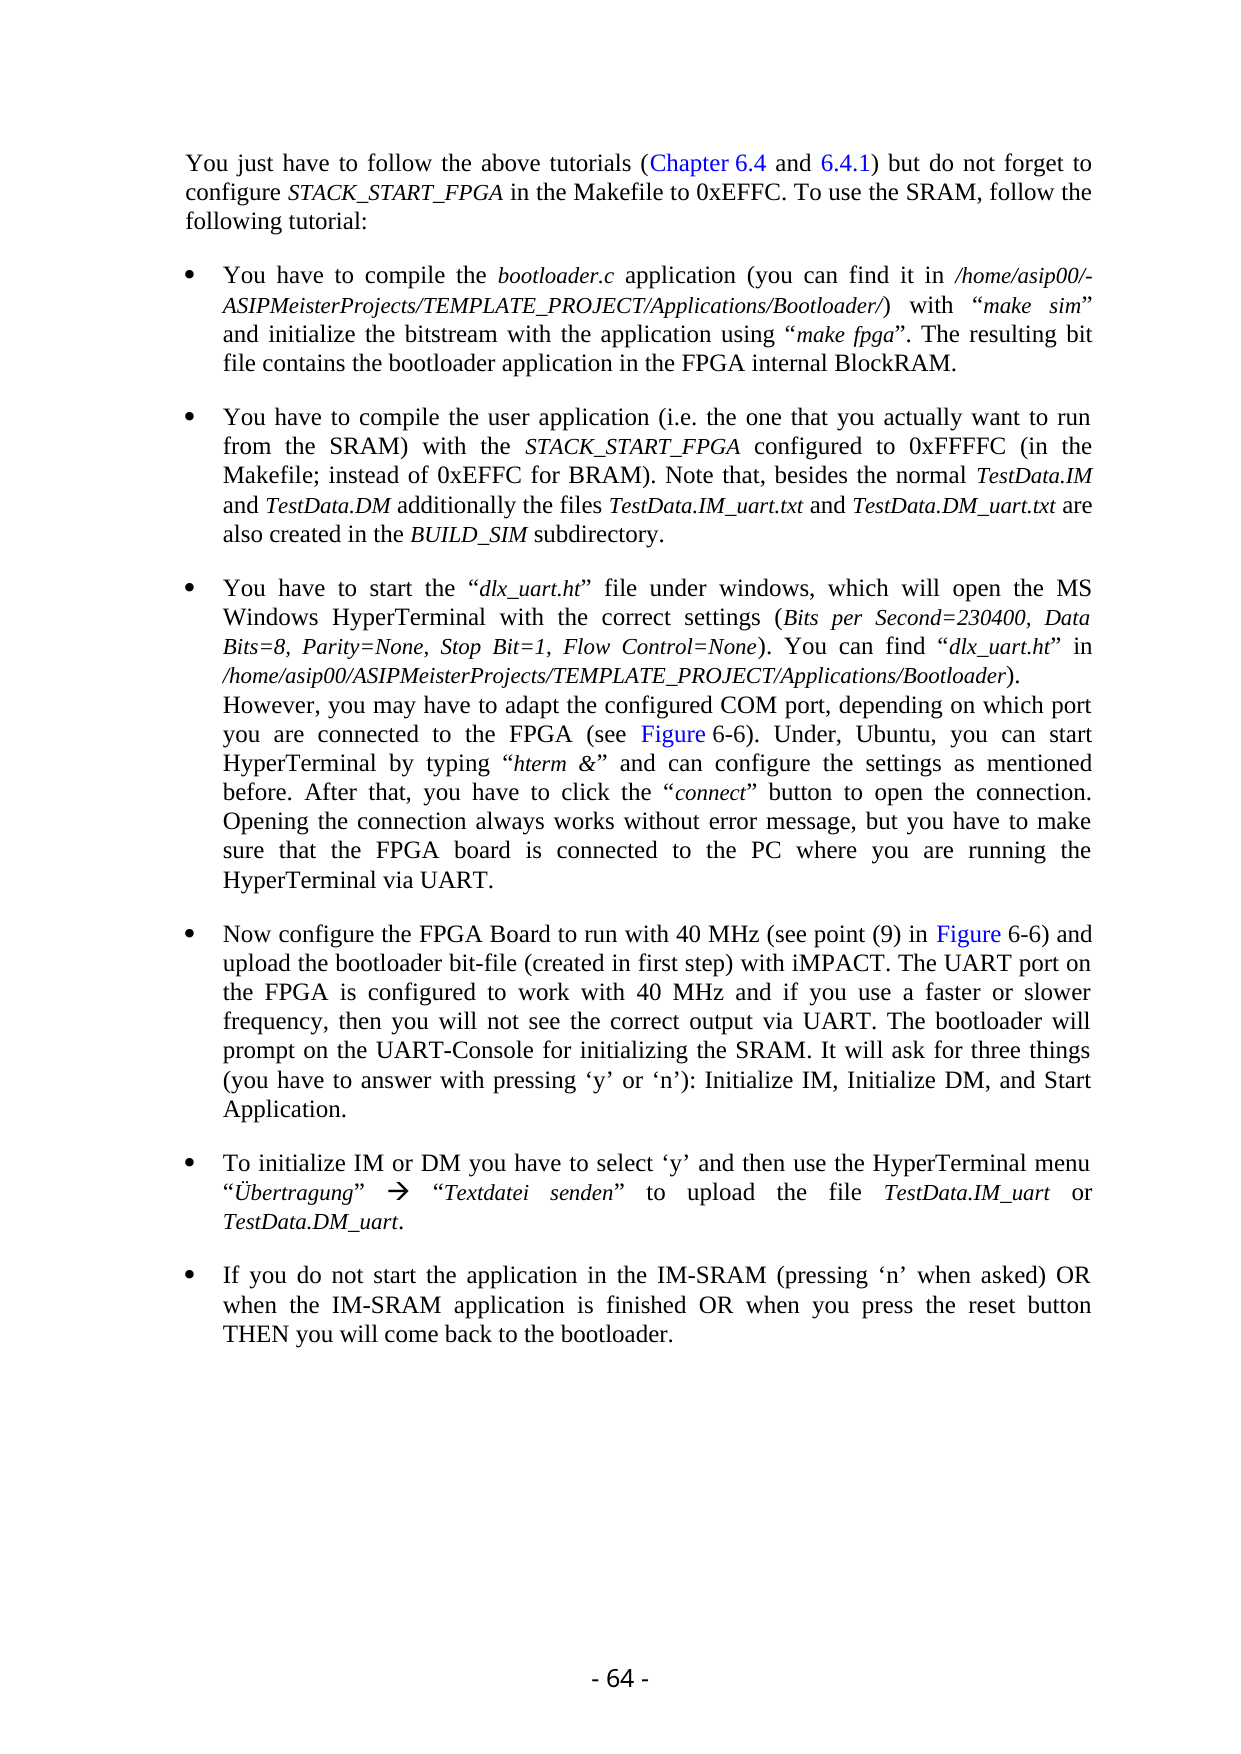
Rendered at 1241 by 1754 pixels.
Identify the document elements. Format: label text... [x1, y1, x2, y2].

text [185, 148, 1092, 235]
list You have to start the “dlx_uart.ht” file under windows, which will open the MS Windows HyperTerminal with the correct settings (Bits per Second=230400, Data Bits=8, Parity=None, Stop Bit=1, Flow Control=None). You can find “dlx_uart.ht” in /home/asip00/ASIPMeisterProjects/TEMPLATE_PROJECT/Applications/Bootloader). However, you may have to adapt the configured COM port, depending on which port you are connected to the FPGA (see Figure 6-6). Under, Ubuntu, you can start HyperTerminal by typing “hterm &” and can configure the settings as mentioned before. After that, you have to click the “connect” button to open the connection. Opening the connection always works without error message, but you have to make sure that the FPGA board is connected to the PC where you are running the HyperTerminal via UART. [185, 573, 1092, 893]
list If you do not start the application in the IM-SRAM (pressing ‘n’ when asked) OR when the IM-SRAM application is finished OR when you press the reset button THEN you will come back to the bootloader. [185, 1260, 1092, 1348]
list Now configure the FPGA Board to run with 40 MHz (see point (9) in Figure 6-6) and upload the bootloader bit-file (created in first step) with iMPACT. The UART port on the FPGA is configured to work with 40 MHz and if you use a faster or slower frequency, then you will not see the correct output via UART. The bootloader will prompt on the UART-Console for initializing the SRAM. It will ask for three things (you have to answer with pressing ‘y’ or ‘n’): Initialize IM, Initialize DM, and Start Application. [185, 918, 1092, 1123]
list You have to compile the bootloader.c application (you can find it in /home/asip00/ASIPMeisterProjects/TEMPLATE_PROJECT/Applications/Bootloader/) with “make sim” and initialize the bitstream with the application using “make fpga”. The resulting bit file contains the bootloader application in the FPGA internal BlockRAM. [185, 260, 1092, 377]
list To initialize IM or DM you have to select ‘y’ and then use the HyperTerminal menu “Übertragung” “Textdatei senden” to upload the file TestData.IM_uart or TestData.DM_uart. [185, 1148, 1092, 1235]
list You have to compile the user application (i.e. the one that you actually want to run from the SRAM) with the STACK_START_FPGA configured to 0xFFFFC (in the Makefile; instead of 0xEFFC for BRAM). Note that, besides the normal TestData.IM and TestData.DM additionally the files TestData.IM_uart.txt and TestData.DM_uart.txt are also created in the BUILD_SIM subdirectory. [185, 402, 1092, 548]
